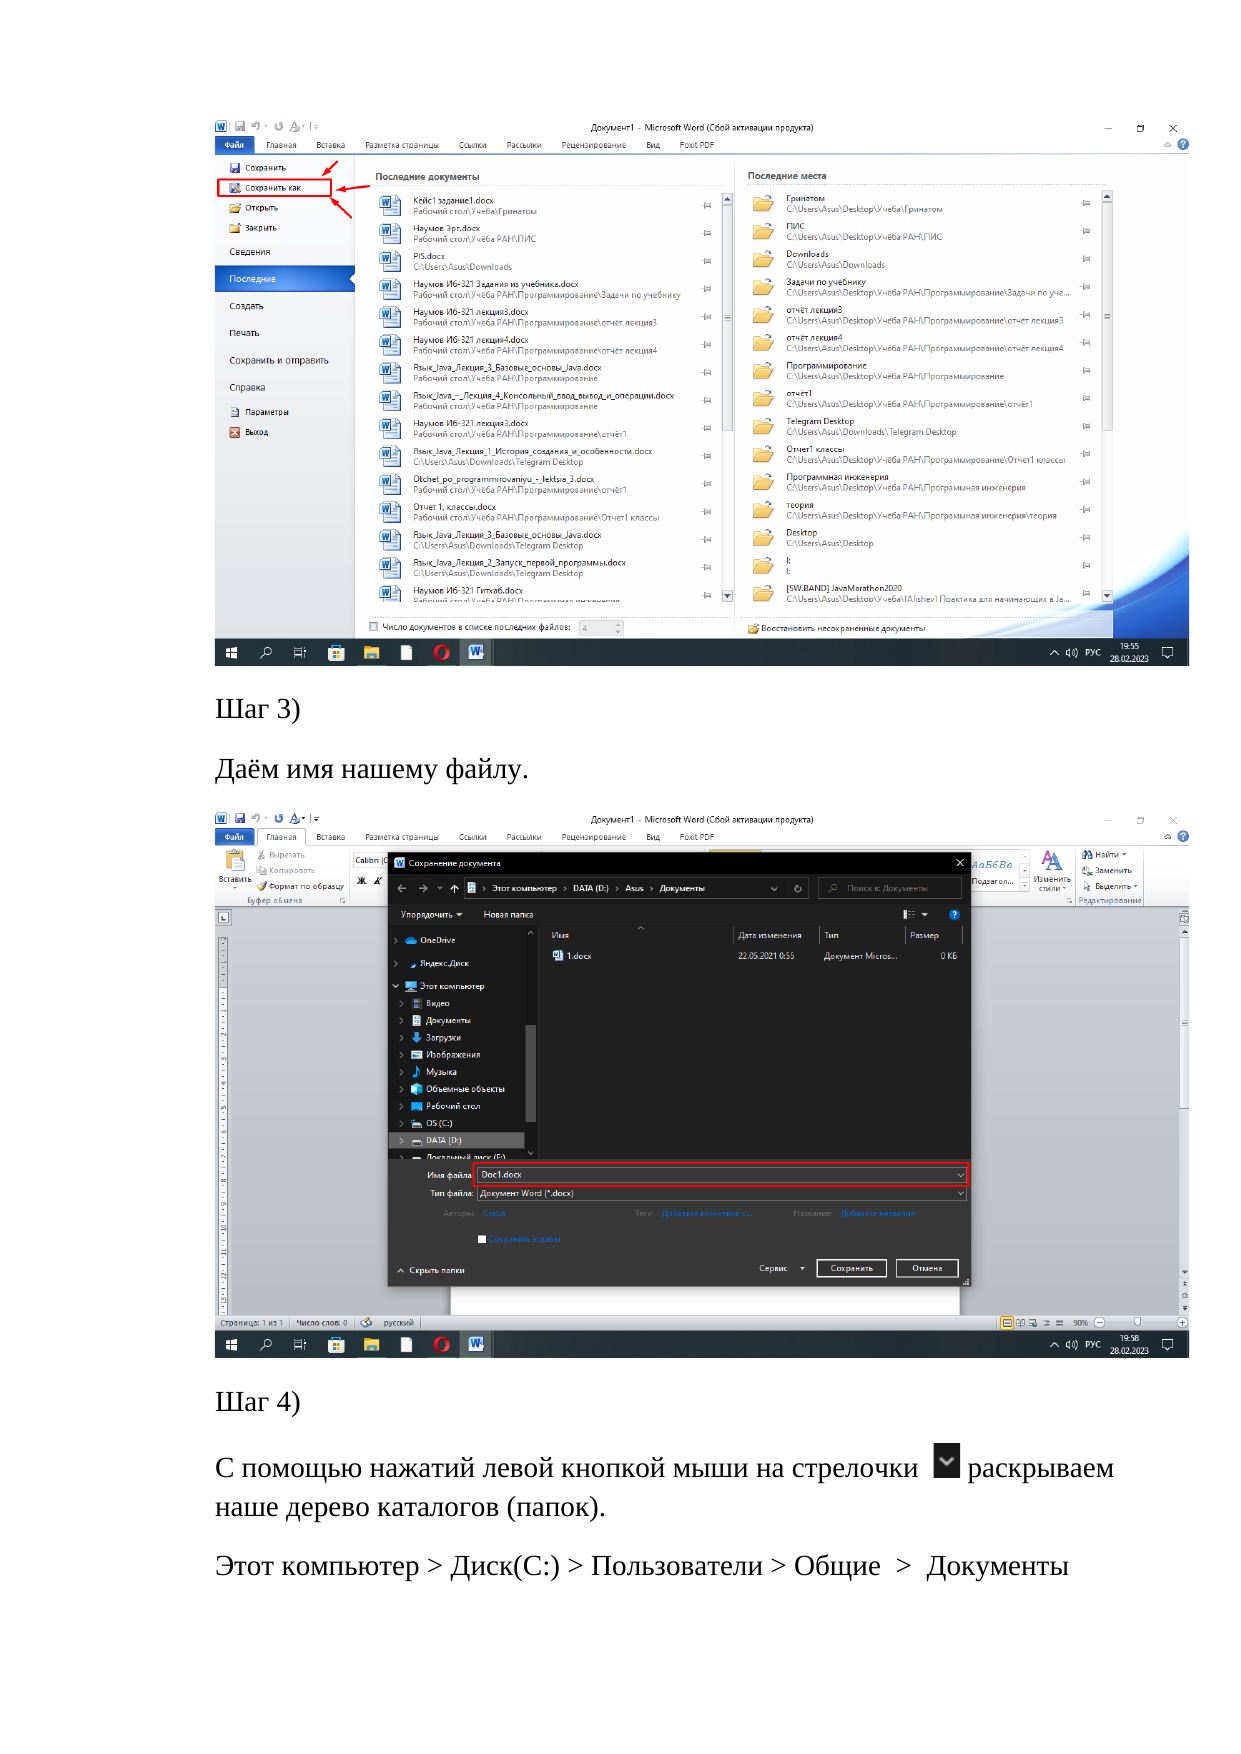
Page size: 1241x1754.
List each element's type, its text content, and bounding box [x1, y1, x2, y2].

text Шаг 4) [215, 1384, 1152, 1417]
picture [214, 118, 1190, 666]
text Даём имя нашему файлу. [215, 751, 1152, 784]
text С помощью нажатий левой кнопкой мыши на стрелочки раскрываем наше дерево каталогов (папок). [215, 1443, 1152, 1522]
picture [214, 810, 1190, 1358]
text Этот компьютер > Диск(С:) > Пользователи > Общие > Документы [215, 1548, 1152, 1582]
picture [933, 1443, 961, 1478]
text Шаг 3) [215, 692, 1152, 725]
